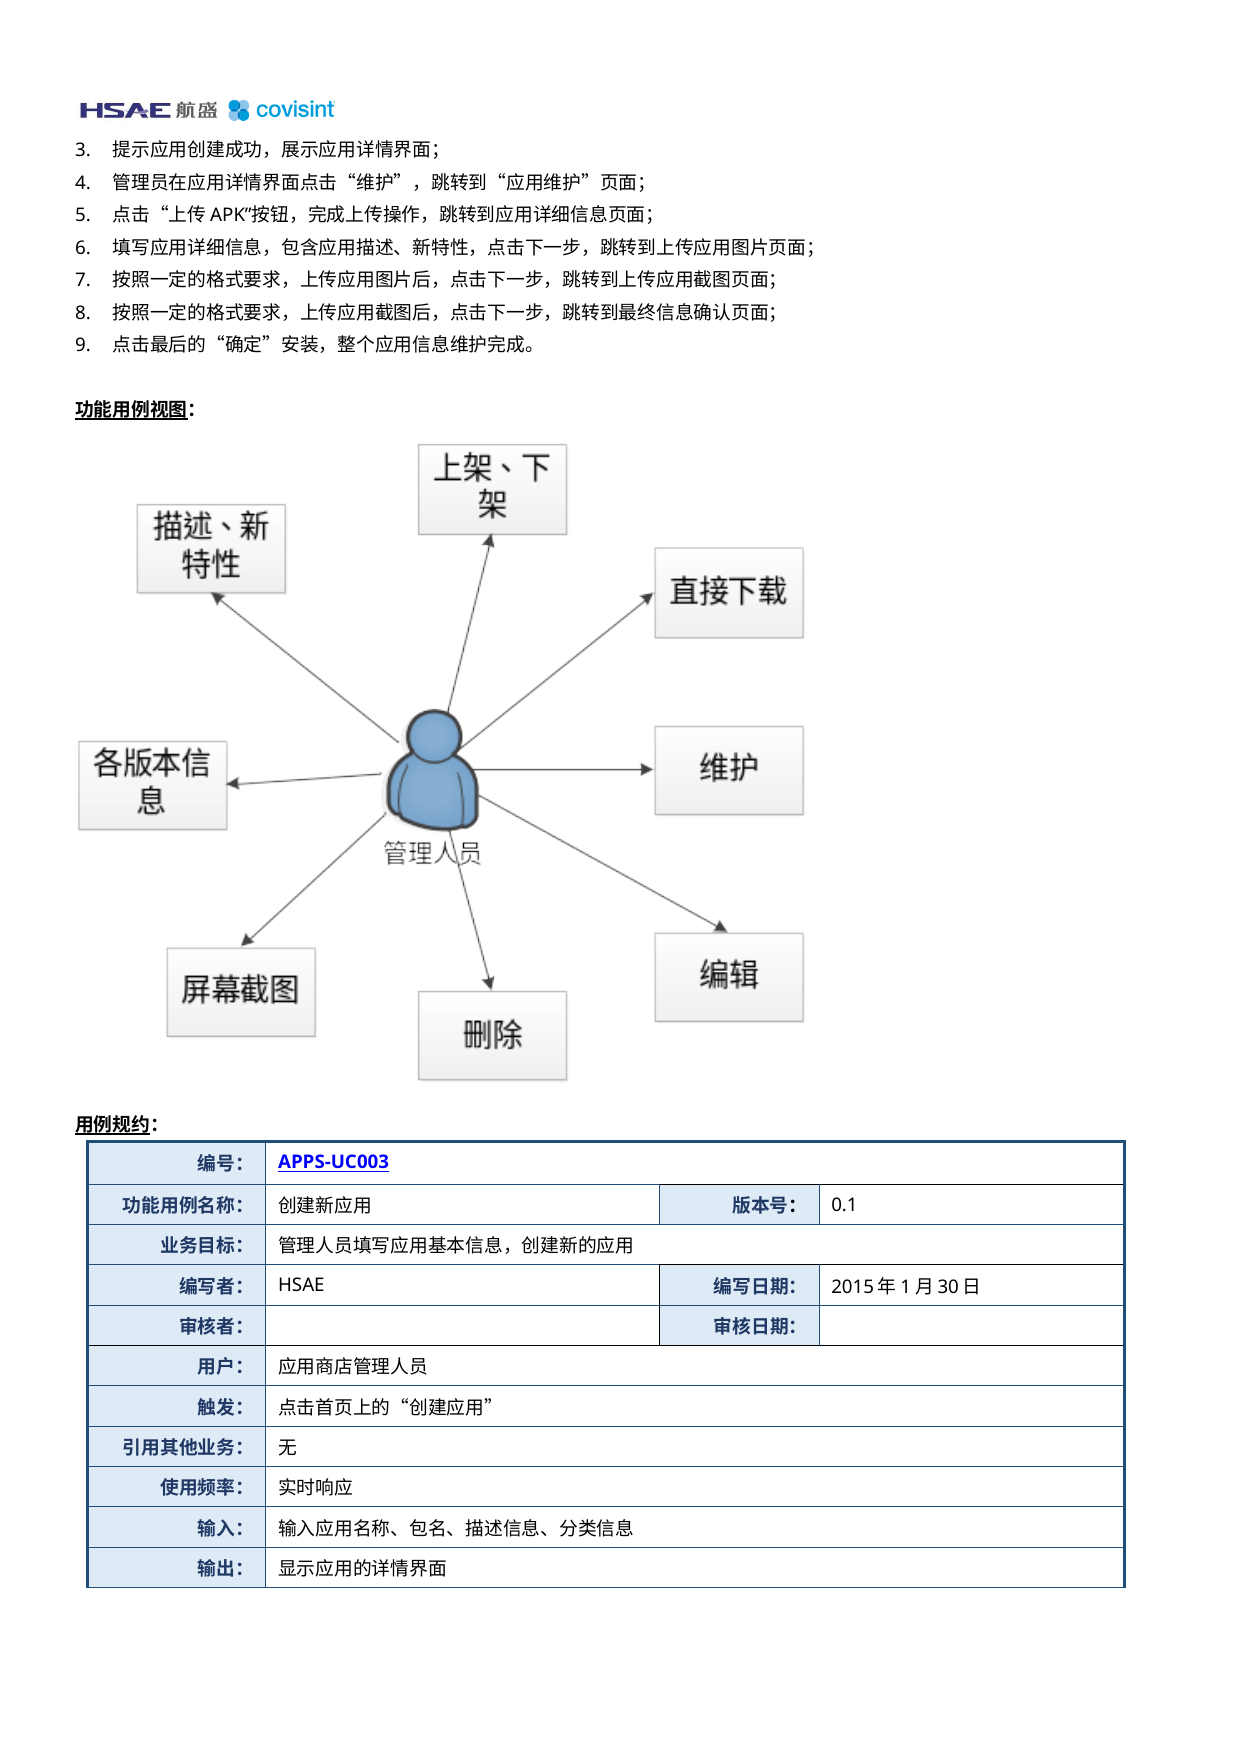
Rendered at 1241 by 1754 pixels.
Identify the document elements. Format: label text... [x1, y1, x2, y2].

picture [228, 88, 335, 132]
table_cell 使用频率： [89, 1467, 265, 1506]
table_cell 无 [266, 1427, 1123, 1466]
list 按照一定的格式要求，上传应用图片后，点击下一步，跳转到上传应用截图页面； [75, 262, 1165, 295]
table_cell 输入： [89, 1507, 265, 1547]
list 填写应用详细信息，包含应用描述、新特性，点击下一步，跳转到上传应用图片页面； [75, 230, 1165, 262]
table_cell 创建新应用 [266, 1185, 659, 1224]
table_cell 引用其他业务： [89, 1427, 265, 1466]
table_cell 审核者： [89, 1306, 265, 1345]
table_cell 输出： [89, 1548, 265, 1587]
table_cell [820, 1306, 1123, 1345]
table_cell 2015年1月30日 [820, 1265, 1123, 1305]
list 按照一定的格式要求，上传应用截图后，点击下一步，跳转到最终信息确认页面； [75, 295, 1165, 327]
table_header APPS-UC003 [266, 1143, 1123, 1184]
table_cell 显示应用的详情界面 [266, 1548, 1123, 1587]
table_cell [266, 1306, 659, 1345]
table_cell 编写日期： [660, 1265, 819, 1305]
list 提示应用创建成功，展示应用详情界面； [75, 132, 1165, 165]
table_cell 实时响应 [266, 1467, 1123, 1506]
table_cell 业务目标： [89, 1225, 265, 1264]
list 点击“上传APK”按钮，完成上传操作，跳转到应用详细信息页面； [75, 197, 1165, 230]
table_cell 触发： [89, 1386, 265, 1426]
table_cell 0.1 [820, 1185, 1123, 1224]
table_cell 编写者： [89, 1265, 265, 1305]
table_cell 点击首页上的“创建应用” [266, 1386, 1123, 1426]
table_cell HSAE [266, 1265, 659, 1305]
list 点击最后的“确定”安装，整个应用信息维护完成。 [75, 327, 1165, 360]
table_cell 审核日期： [660, 1306, 819, 1345]
text 用例规约： [75, 1107, 1165, 1140]
list 管理员在应用详情界面点击“维护”，跳转到“应用维护”页面； [75, 165, 1165, 197]
table_header 编号： [89, 1143, 265, 1184]
table_cell 输入应用名称、包名、描述信息、分类信息 [266, 1507, 1123, 1547]
picture [75, 89, 224, 132]
text 功能用例视图： [75, 392, 1165, 425]
table_cell 功能用例名称： [89, 1185, 265, 1224]
table_cell 版本号： [660, 1185, 819, 1224]
table_cell 应用商店管理人员 [266, 1346, 1123, 1385]
table_cell 用户： [89, 1346, 265, 1385]
table_cell 管理人员填写应用基本信息，创建新的应用 [266, 1225, 1123, 1264]
